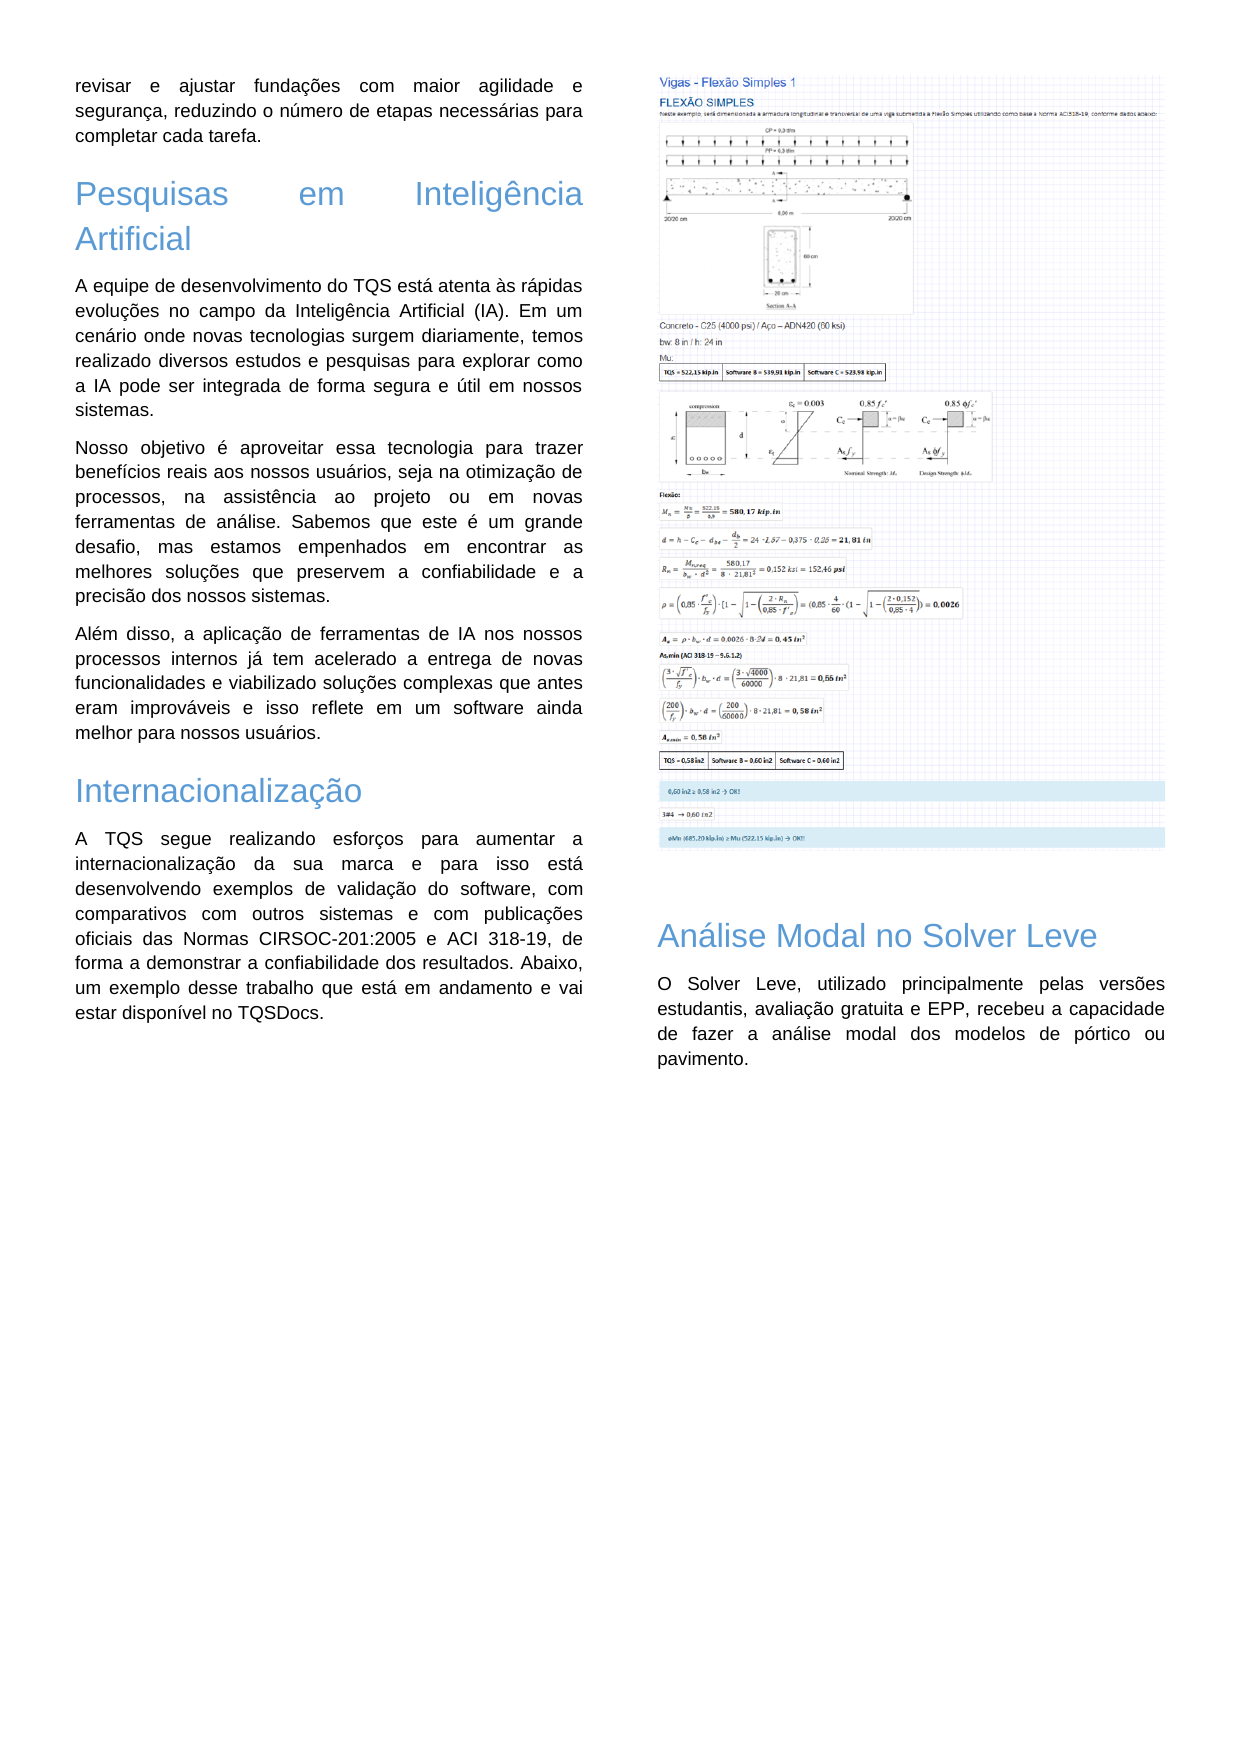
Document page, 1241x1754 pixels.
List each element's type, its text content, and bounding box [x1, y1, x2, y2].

picture [657, 75, 1166, 851]
subtitle Análise Modal no Solver Leve [657, 916, 1165, 955]
text O Solver Leve, utilizado principalmente pelas versões estudantis, avaliação gratuita e EPP, recebeu a capacidade de fazer a análise modal dos modelos de pórtico ou pavimento. [657, 973, 1165, 1069]
text A equipe de desenvolvimento do TQS está atenta às rápidas evoluções no campo da Inteligência Artificial (IA). Em um cenário onde novas tecnologias surgem diariamente, temos realizado diversos estudos e pesquisas para explorar como a IA pode ser integrada de forma segura e útil em nossos sistemas. [75, 275, 583, 421]
text A TQS segue realizando esforços para aumentar a internacionalização da sua marca e para isso está desenvolvendo exemplos de validação do software, com comparativos com outros sistemas e com publicações oficiais das Normas CIRSOC-201:2005 e ACI 318-19, de forma a demonstrar a confiabilidade dos resultados. Abaixo, um exemplo desse trabalho que está em andamento e vai estar disponível no TQSDocs. [75, 828, 583, 1023]
text Nosso objetivo é aproveitar essa tecnologia para trazer benefícios reais aos nossos usuários, seja na otimização de processos, na assistência ao projeto ou em novas ferramentas de análise. Sabemos que este é um grande desafio, mas estamos empenhados em encontrar as melhores soluções que preservem a confiabilidade e a precisão dos nossos sistemas. [75, 436, 583, 607]
text Além disso, a aplicação de ferramentas de IA nos nossos processos internos já tem acelerado a entrega de novas funcionalidades e viabilizado soluções complexas que antes eram improváveis e isso reflete em um software ainda melhor para nossos usuários. [75, 622, 583, 743]
subtitle Internacionalização [75, 771, 583, 810]
subtitle Pesquisas em Inteligência Artificial [75, 174, 583, 257]
